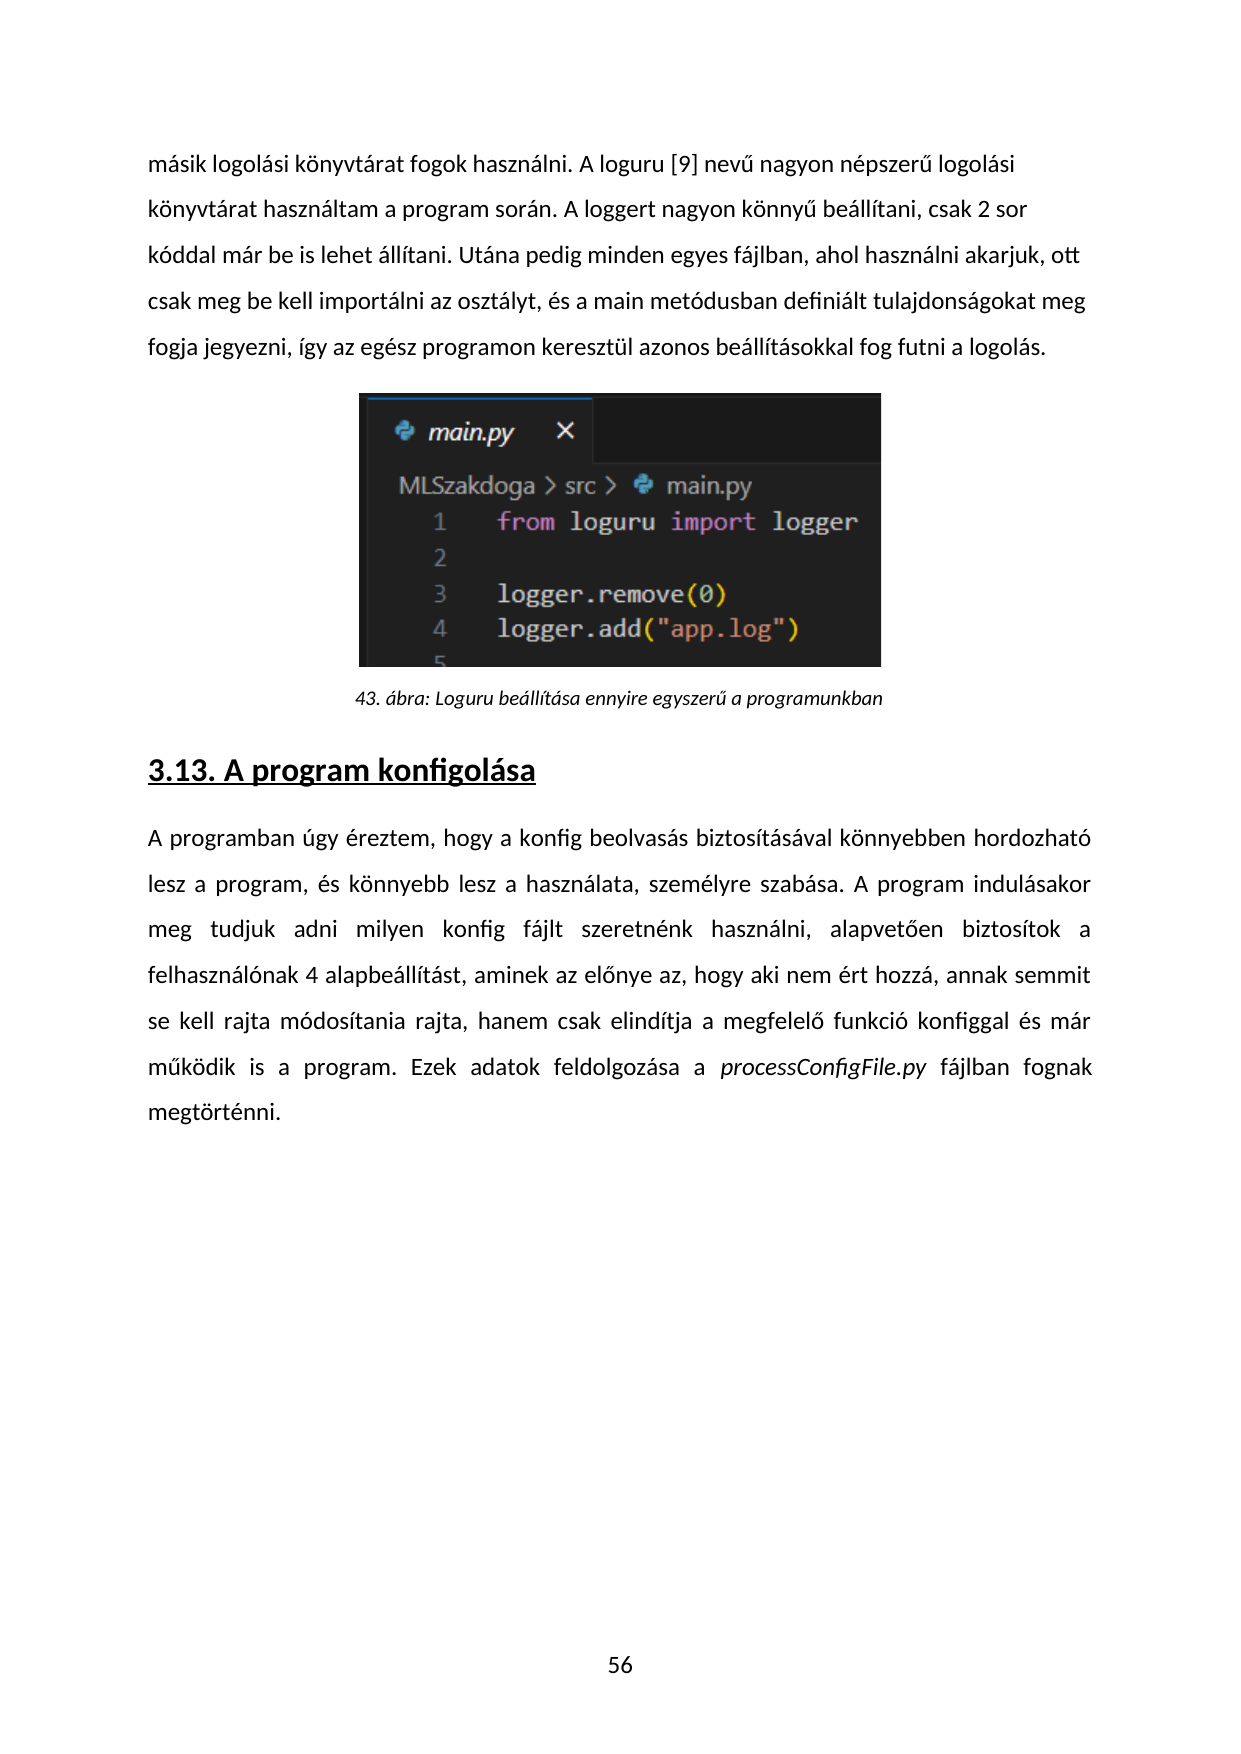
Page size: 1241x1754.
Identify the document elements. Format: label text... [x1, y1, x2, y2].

text A programban úgy éreztem, hogy a konfig beolvasás biztosításával könnyebben hordozható lesz a program, és könnyebb lesz a használata, személyre szabása. A program indulásakor meg tudjuk adni milyen konfig fájlt szeretnénk használni, alapvetően biztosítok a felhasználónak 4 alapbeállítást, aminek az előnye az, hogy aki nem ért hozzá, annak semmit se kell rajta módosítania rajta, hanem csak elindítja a megfelelő funkció konfiggal és már működik is a program. Ezek adatok feldolgozása a processConfigFile.py fájlban fognak megtörténni. [148, 822, 1092, 1127]
subtitle 3.13. A program konfigolása [148, 749, 1092, 789]
text 43. ábra: Loguru beállítása ennyire egyszerű a programunkban [148, 686, 1092, 711]
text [148, 148, 1092, 361]
picture [359, 393, 882, 667]
